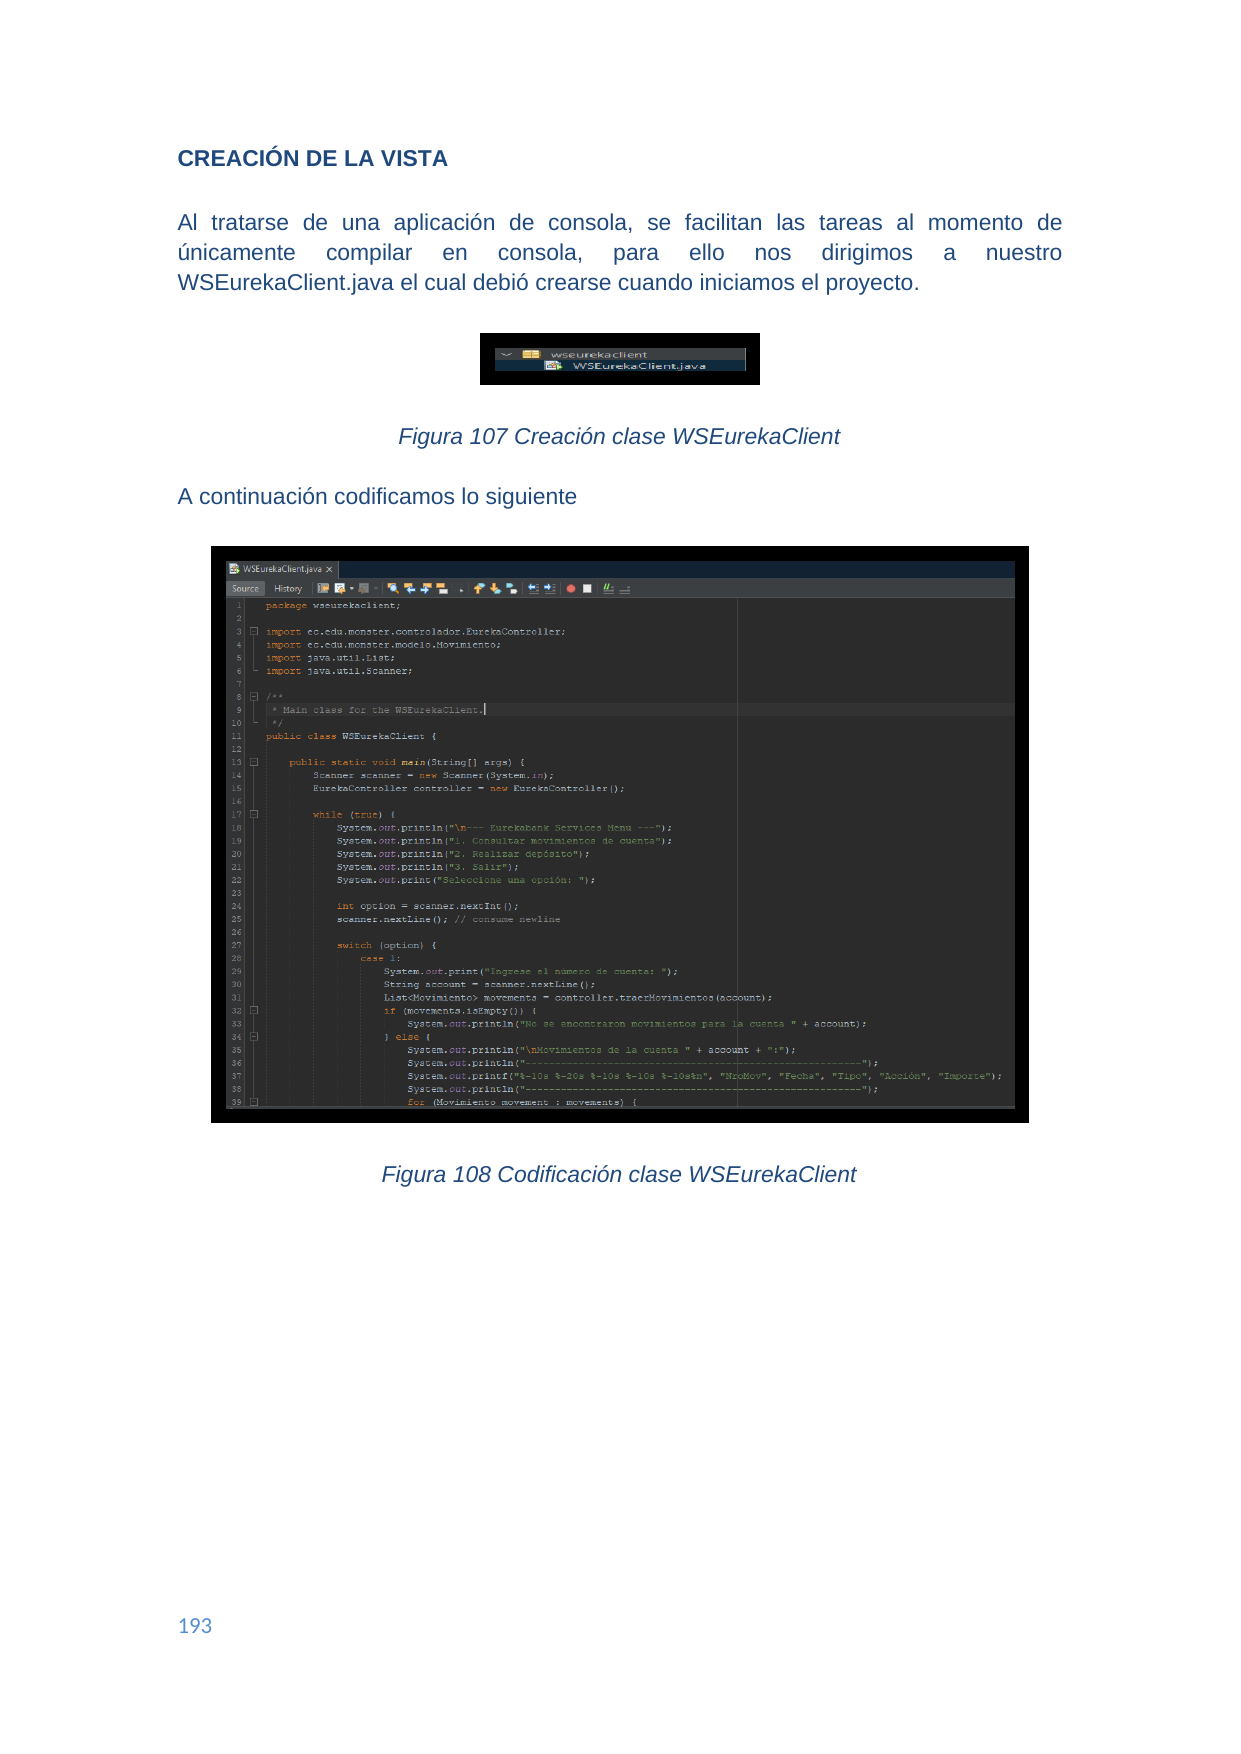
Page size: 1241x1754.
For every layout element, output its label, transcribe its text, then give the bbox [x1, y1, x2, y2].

text A continuación codificamos lo siguiente [177, 483, 1063, 509]
picture [226, 561, 1015, 1109]
text Figura 108 Codificación clase WSEurekaClient [177, 1161, 1063, 1187]
picture [495, 348, 746, 371]
text Figura 107 Creación clase WSEurekaClient [177, 423, 1063, 449]
text CREACIÓN DE LA VISTA [177, 145, 1063, 172]
text Al tratarse de una aplicación de consola, se facilitan las tareas al momento de únicamente compilar en consola, para ello nos dirigimos a nuestro WSEurekaClient.java el cual debió crearse cuando iniciamos el proyecto. [177, 209, 1063, 296]
